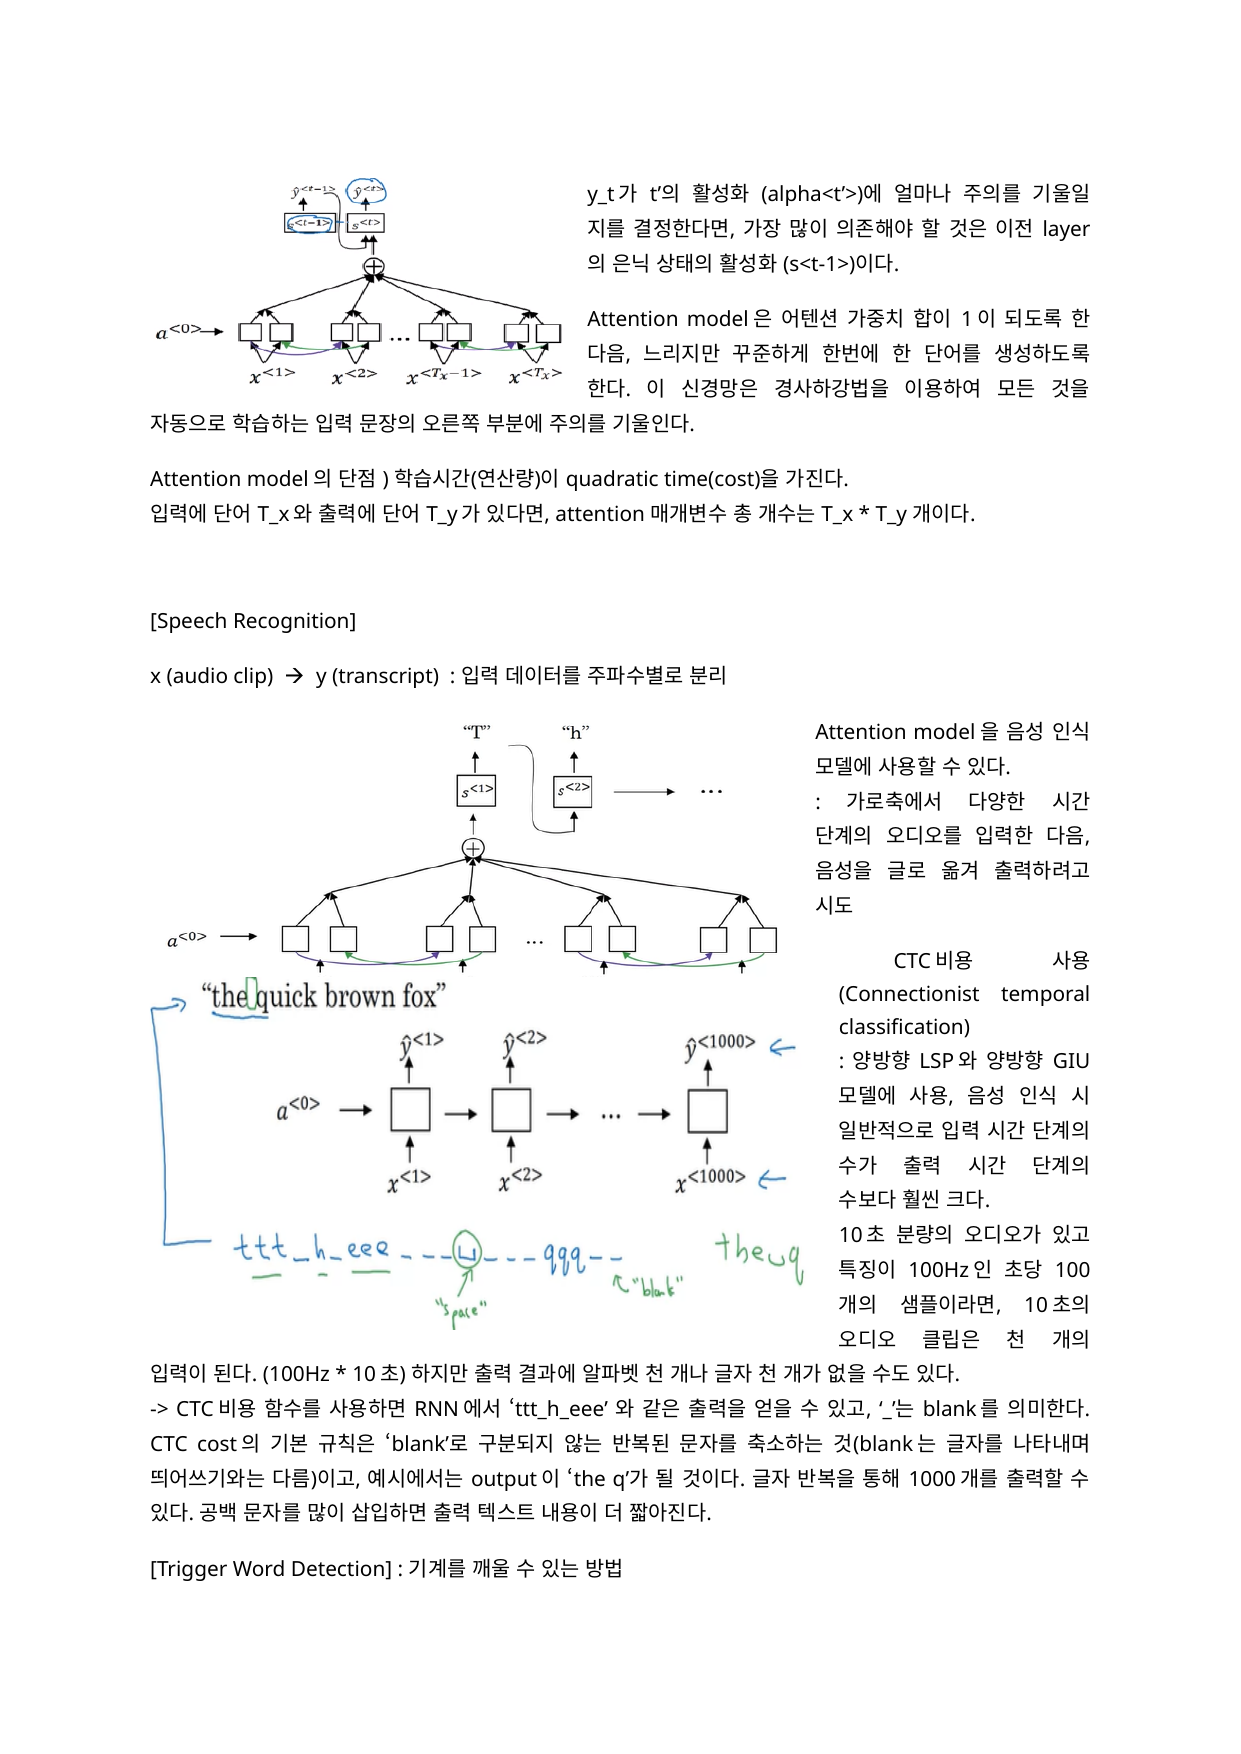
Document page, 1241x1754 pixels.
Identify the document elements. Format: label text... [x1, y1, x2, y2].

text y_t가 t’의 활성화 (alpha<t’>)에 얼마나 주의를 기울일 지를 결정한다면, 가장 많이 의존해야 할 것은 이전 layer의 은닉 상태의 활성화 (s<t-1>)이다. [150, 177, 1090, 277]
text [Trigger Word Detection] : 기계를 깨울 수 있는 방법 [150, 1552, 1090, 1583]
text Attention model은 어텐션 가중치 합이 1이 되도록 한 다음, 느리지만 꾸준하게 한번에 한 단어를 생성하도록 한다. 이 신경망은 경사하강법을 이용하여 모든 것을 자동으로 학습하는 입력 문장의 오른쪽 부분에 주의를 기울인다. [150, 302, 1090, 437]
text [Speech Recognition] [150, 606, 1090, 635]
picture [150, 178, 569, 386]
text Attention model의 단점 ) 학습시간(연산량)이 quadratic time(cost)을 가진다. 입력에 단어 T_x와 출력에 단어 T_y가 있다면, attention 매개변수 총 개수는 T_x * T_y 개이다. [150, 462, 1090, 527]
text CTC비용 사용 (Connectionist temporal classification) : 양방향 LSP와 양방향 GIU 모델에 사용, 음성 인식 시 일반적으로 입력 시간 단계의 수가 출력 시간 단계의 수보다 훨씬 크다. 10초 분량의 오디오가 있고 특징이 100Hz인 초당 100개의 샘플이라면, 10초의 오디오 클립은 천 개의 입력이 된다. (100Hz * 10초) 하지만 출력 결과에 알파벳 천 개나 글자 천 개가 없을 수도 있다. -> CTC비용 함수를 사용하면 RNN에서 ‘ttt_h_eee’ 와 같은 출력을 얻을 수 있고, ‘_’는 blank를 의미한다. CTC cost의 기본 규칙은 ‘blank’로 구분되지 않는 반복된 문자를 축소하는 것(blank는 글자를 나타내며 띄어쓰기와는 다름)이고, 예시에서는 output이 ‘the q’가 될 것이다. 글자 반복을 통해 1000개를 출력할 수 있다. 공백 문자를 많이 삽입하면 출력 텍스트 내용이 더 짧아진다. [150, 945, 1090, 1527]
picture [149, 718, 820, 1330]
text Attention model을 음성 인식 모델에 사용할 수 있다. : 가로축에서 다양한 시간 단계의 오디오를 입력한 다음, 음성을 글로 옮겨 출력하려고 시도 [150, 715, 1090, 919]
text x (audio clip) y (transcript) : 입력 데이터를 주파수별로 분리 [150, 660, 1090, 690]
